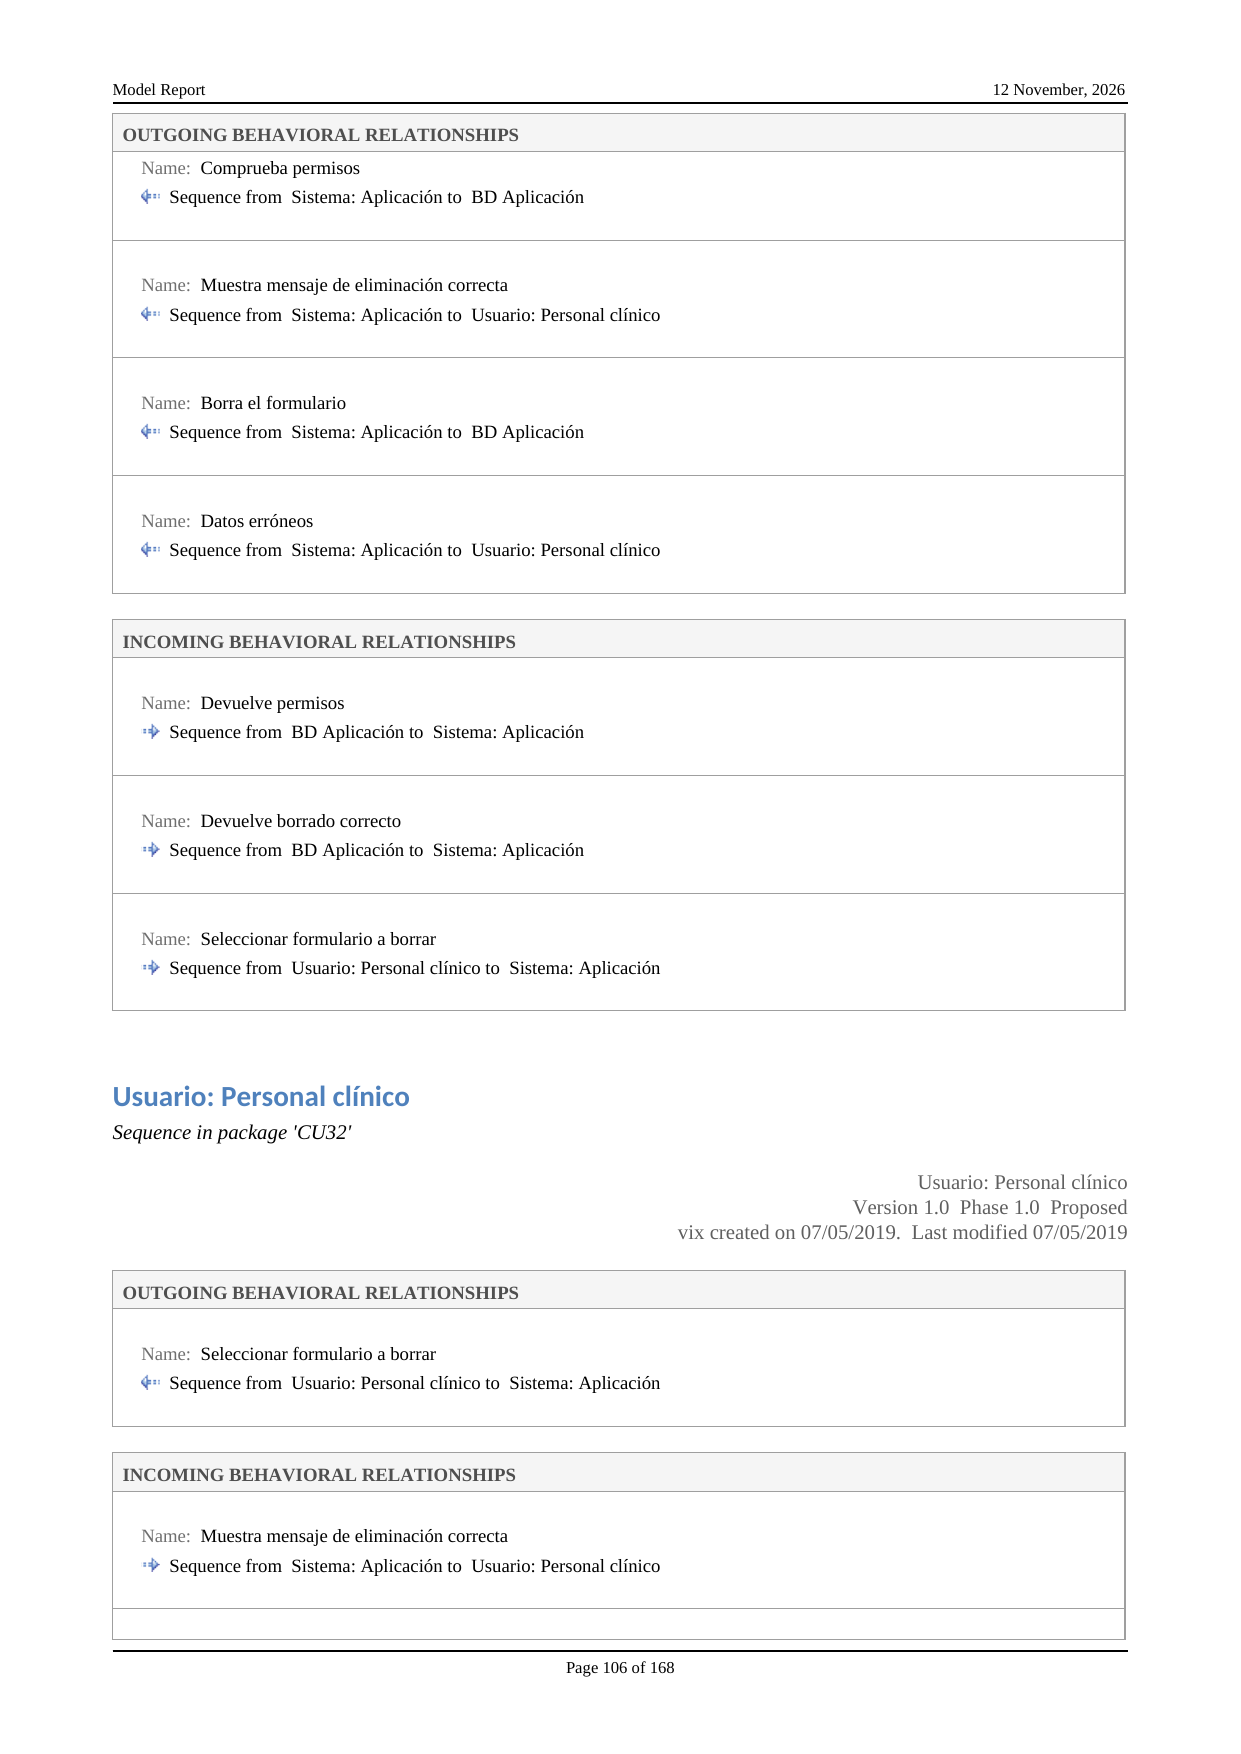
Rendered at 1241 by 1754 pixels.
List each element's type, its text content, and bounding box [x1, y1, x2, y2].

table_cell Name: Devuelve permisos Sequence from BD Aplicación to Sistema: Aplicación [113, 658, 1124, 775]
picture [141, 955, 160, 975]
text Usuario: Personal clínico [112, 1170, 1128, 1195]
table_header Name: Datos erróneos Sequence from Sistema: Aplicación to Usuario: Personal clínico [113, 476, 1124, 593]
picture [141, 837, 160, 857]
picture [141, 1553, 160, 1572]
table_cell Name: Muestra mensaje de eliminación correcta Sequence from Sistema: Aplicación to Usuario: Personal clínico [113, 1492, 1124, 1608]
table_header Name: Devuelve borrado correcto Sequence from BD Aplicación to Sistema: Aplicación [113, 776, 1124, 893]
picture [141, 184, 160, 204]
table_header Name: Borra el formulario Sequence from Sistema: Aplicación to BD Aplicación [113, 358, 1124, 475]
table_header INCOMING BEHAVIORAL RELATIONSHIPS [113, 620, 1124, 657]
picture [141, 420, 160, 439]
picture [141, 1371, 160, 1390]
text vix created on 07/05/2019. Last modified 07/05/2019 [112, 1220, 1128, 1245]
table_header OUTGOING BEHAVIORAL RELATIONSHIPS [113, 1271, 1124, 1308]
subtitle Usuario: Personal clínico [112, 1086, 1128, 1111]
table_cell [113, 152, 1124, 239]
table_header Name: Seleccionar formulario a borrar Sequence from Usuario: Personal clínico to Sistema: Aplicación [113, 894, 1124, 1010]
text Version 1.0 Phase 1.0 Proposed [112, 1195, 1128, 1220]
picture [141, 302, 160, 321]
text Sequence in package 'CU32' [112, 1120, 1128, 1145]
table_header OUTGOING BEHAVIORAL RELATIONSHIPS [113, 114, 1124, 151]
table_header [113, 1609, 1124, 1638]
picture [141, 537, 160, 557]
table_header Name: Muestra mensaje de eliminación correcta Sequence from Sistema: Aplicación to Usuario: Personal clínico [113, 241, 1124, 357]
table_cell Name: Seleccionar formulario a borrar Sequence from Usuario: Personal clínico to Sistema: Aplicación [113, 1309, 1124, 1426]
table_header INCOMING BEHAVIORAL RELATIONSHIPS [113, 1453, 1124, 1491]
picture [141, 720, 160, 739]
